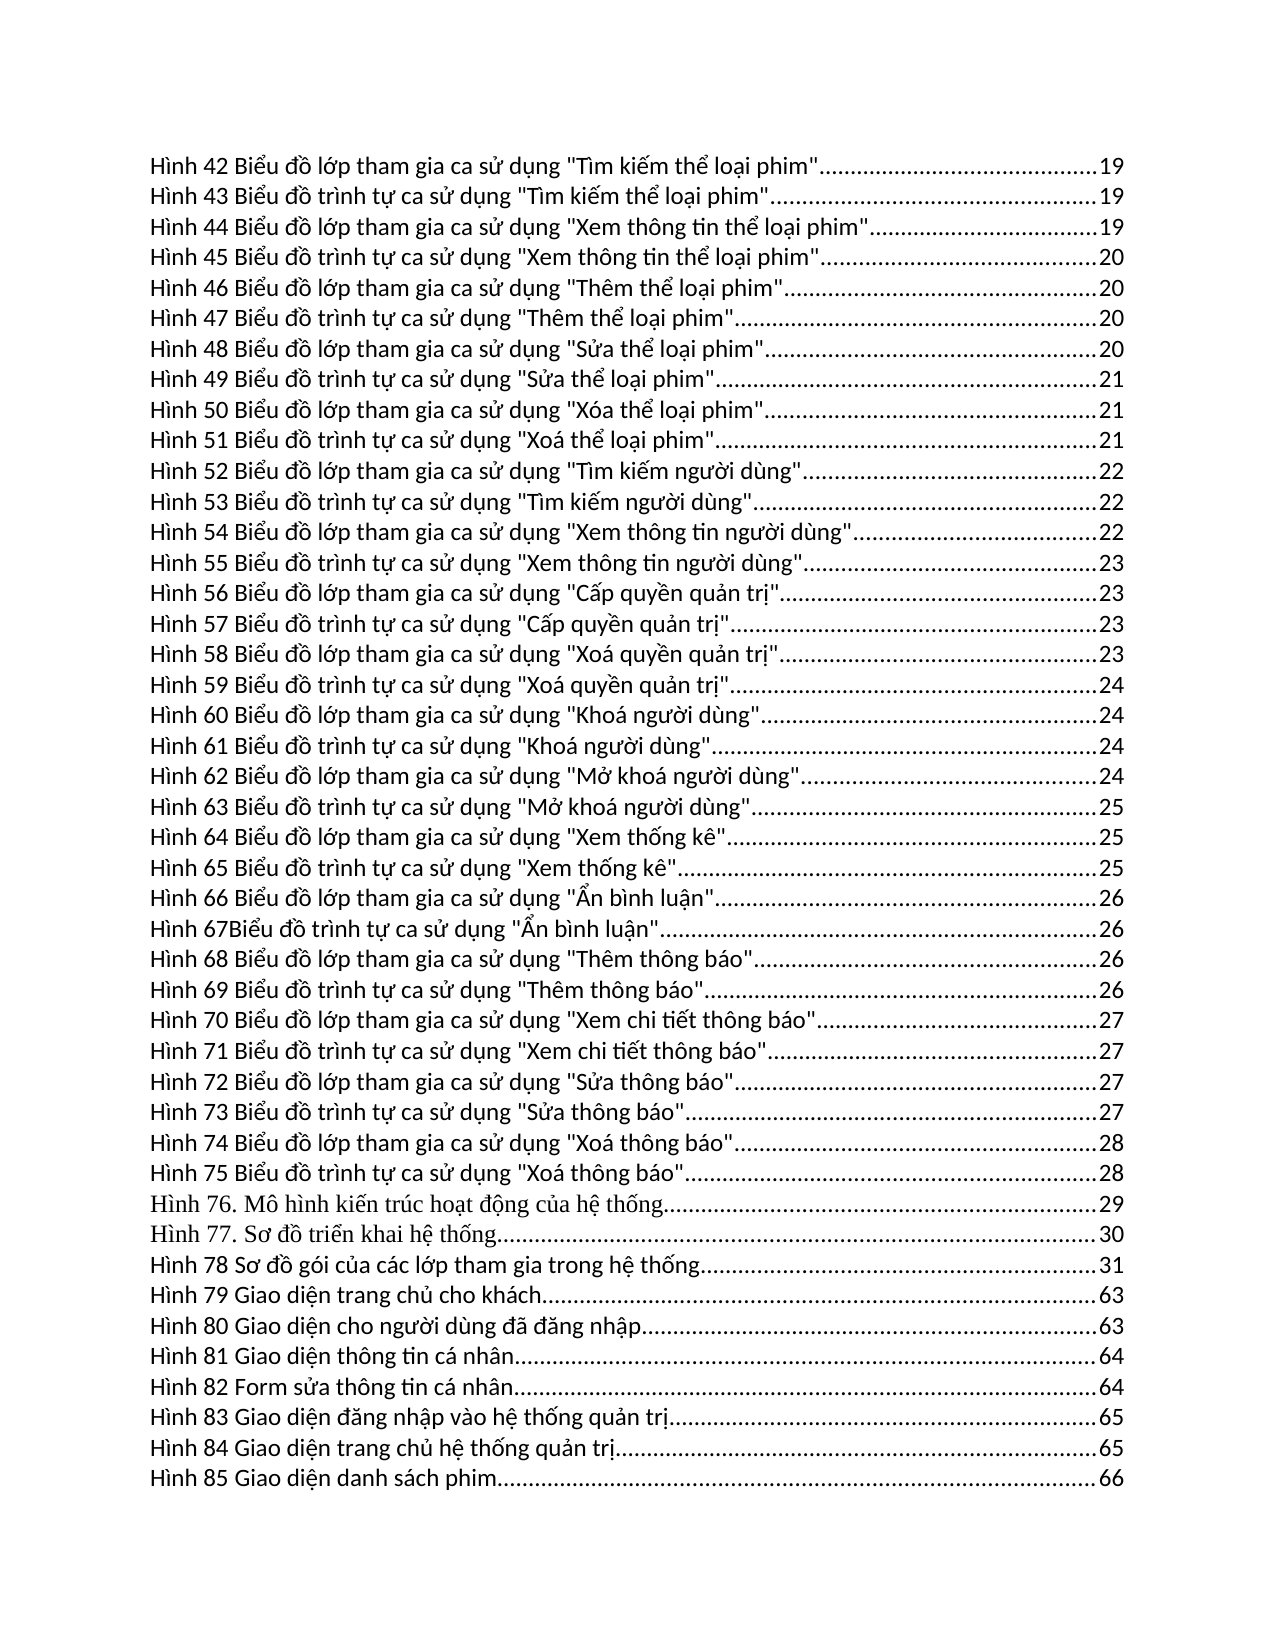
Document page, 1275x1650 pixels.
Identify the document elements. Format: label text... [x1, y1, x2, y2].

text Hình 52 Biểu đồ lớp tham gia ca sử dụng "Tìm kiếm người dùng" 22 [150, 455, 1125, 486]
text Hình 64 Biểu đồ lớp tham gia ca sử dụng "Xem thống kê" 25 [150, 821, 1125, 852]
text Hình 85 Giao diện danh sách phim 66 [150, 1462, 1125, 1493]
text Hình 50 Biểu đồ lớp tham gia ca sử dụng "Xóa thể loại phim" 21 [150, 394, 1125, 425]
text Hình 44 Biểu đồ lớp tham gia ca sử dụng "Xem thông tin thể loại phim" 19 [150, 211, 1125, 242]
text Hình 77. Sơ đồ triển khai hệ thống 30 [150, 1218, 1125, 1249]
text Hình 84 Giao diện trang chủ hệ thống quản trị 65 [150, 1432, 1125, 1462]
text Hình 71 Biểu đồ trình tự ca sử dụng "Xem chi tiết thông báo" 27 [150, 1035, 1125, 1066]
text Hình 60 Biểu đồ lớp tham gia ca sử dụng "Khoá người dùng" 24 [150, 699, 1125, 730]
text Hình 83 Giao diện đăng nhập vào hệ thống quản trị 65 [150, 1401, 1125, 1432]
text Hình 63 Biểu đồ trình tự ca sử dụng "Mở khoá người dùng" 25 [150, 791, 1125, 821]
text Hình 74 Biểu đồ lớp tham gia ca sử dụng "Xoá thông báo" 28 [150, 1127, 1125, 1157]
text Hình 53 Biểu đồ trình tự ca sử dụng "Tìm kiếm người dùng" 22 [150, 486, 1125, 516]
text Hình 78 Sơ đồ gói của các lớp tham gia trong hệ thống 31 [150, 1249, 1125, 1279]
text Hình 67Biểu đồ trình tự ca sử dụng "Ẩn bình luận" 26 [150, 913, 1125, 943]
text Hình 76. Mô hình kiến trúc hoạt động của hệ thống 29 [150, 1188, 1125, 1218]
text Hình 51 Biểu đồ trình tự ca sử dụng "Xoá thể loại phim" 21 [150, 425, 1125, 455]
text Hình 56 Biểu đồ lớp tham gia ca sử dụng "Cấp quyền quản trị" 23 [150, 577, 1125, 608]
text Hình 45 Biểu đồ trình tự ca sử dụng "Xem thông tin thể loại phim" 20 [150, 242, 1125, 272]
text Hình 47 Biểu đồ trình tự ca sử dụng "Thêm thể loại phim" 20 [150, 303, 1125, 333]
text Hình 72 Biểu đồ lớp tham gia ca sử dụng "Sửa thông báo" 27 [150, 1066, 1125, 1096]
text Hình 70 Biểu đồ lớp tham gia ca sử dụng "Xem chi tiết thông báo" 27 [150, 1004, 1125, 1035]
text Hình 68 Biểu đồ lớp tham gia ca sử dụng "Thêm thông báo" 26 [150, 943, 1125, 974]
text Hình 82 Form sửa thông tin cá nhân 64 [150, 1371, 1125, 1401]
text Hình 69 Biểu đồ trình tự ca sử dụng "Thêm thông báo" 26 [150, 974, 1125, 1004]
text Hình 46 Biểu đồ lớp tham gia ca sử dụng "Thêm thể loại phim" 20 [150, 272, 1125, 303]
text Hình 79 Giao diện trang chủ cho khách 63 [150, 1279, 1125, 1310]
text Hình 80 Giao diện cho người dùng đã đăng nhập 63 [150, 1310, 1125, 1340]
text Hình 54 Biểu đồ lớp tham gia ca sử dụng "Xem thông tin người dùng" 22 [150, 516, 1125, 547]
text Hình 48 Biểu đồ lớp tham gia ca sử dụng "Sửa thể loại phim" 20 [150, 333, 1125, 364]
text Hình 66 Biểu đồ lớp tham gia ca sử dụng "Ẩn bình luận" 26 [150, 882, 1125, 913]
text Hình 42 Biểu đồ lớp tham gia ca sử dụng "Tìm kiếm thể loại phim" 19 [150, 150, 1125, 181]
text Hình 73 Biểu đồ trình tự ca sử dụng "Sửa thông báo" 27 [150, 1096, 1125, 1127]
text Hình 49 Biểu đồ trình tự ca sử dụng "Sửa thể loại phim" 21 [150, 364, 1125, 394]
text Hình 81 Giao diện thông tin cá nhân 64 [150, 1340, 1125, 1371]
text Hình 61 Biểu đồ trình tự ca sử dụng "Khoá người dùng" 24 [150, 730, 1125, 760]
text Hình 57 Biểu đồ trình tự ca sử dụng "Cấp quyền quản trị" 23 [150, 608, 1125, 638]
text Hình 75 Biểu đồ trình tự ca sử dụng "Xoá thông báo" 28 [150, 1157, 1125, 1188]
text Hình 55 Biểu đồ trình tự ca sử dụng "Xem thông tin người dùng" 23 [150, 547, 1125, 577]
text Hình 43 Biểu đồ trình tự ca sử dụng "Tìm kiếm thể loại phim" 19 [150, 181, 1125, 211]
text Hình 58 Biểu đồ lớp tham gia ca sử dụng "Xoá quyền quản trị" 23 [150, 638, 1125, 669]
text Hình 62 Biểu đồ lớp tham gia ca sử dụng "Mở khoá người dùng" 24 [150, 760, 1125, 791]
text Hình 65 Biểu đồ trình tự ca sử dụng "Xem thống kê" 25 [150, 852, 1125, 882]
text Hình 59 Biểu đồ trình tự ca sử dụng "Xoá quyền quản trị" 24 [150, 669, 1125, 699]
